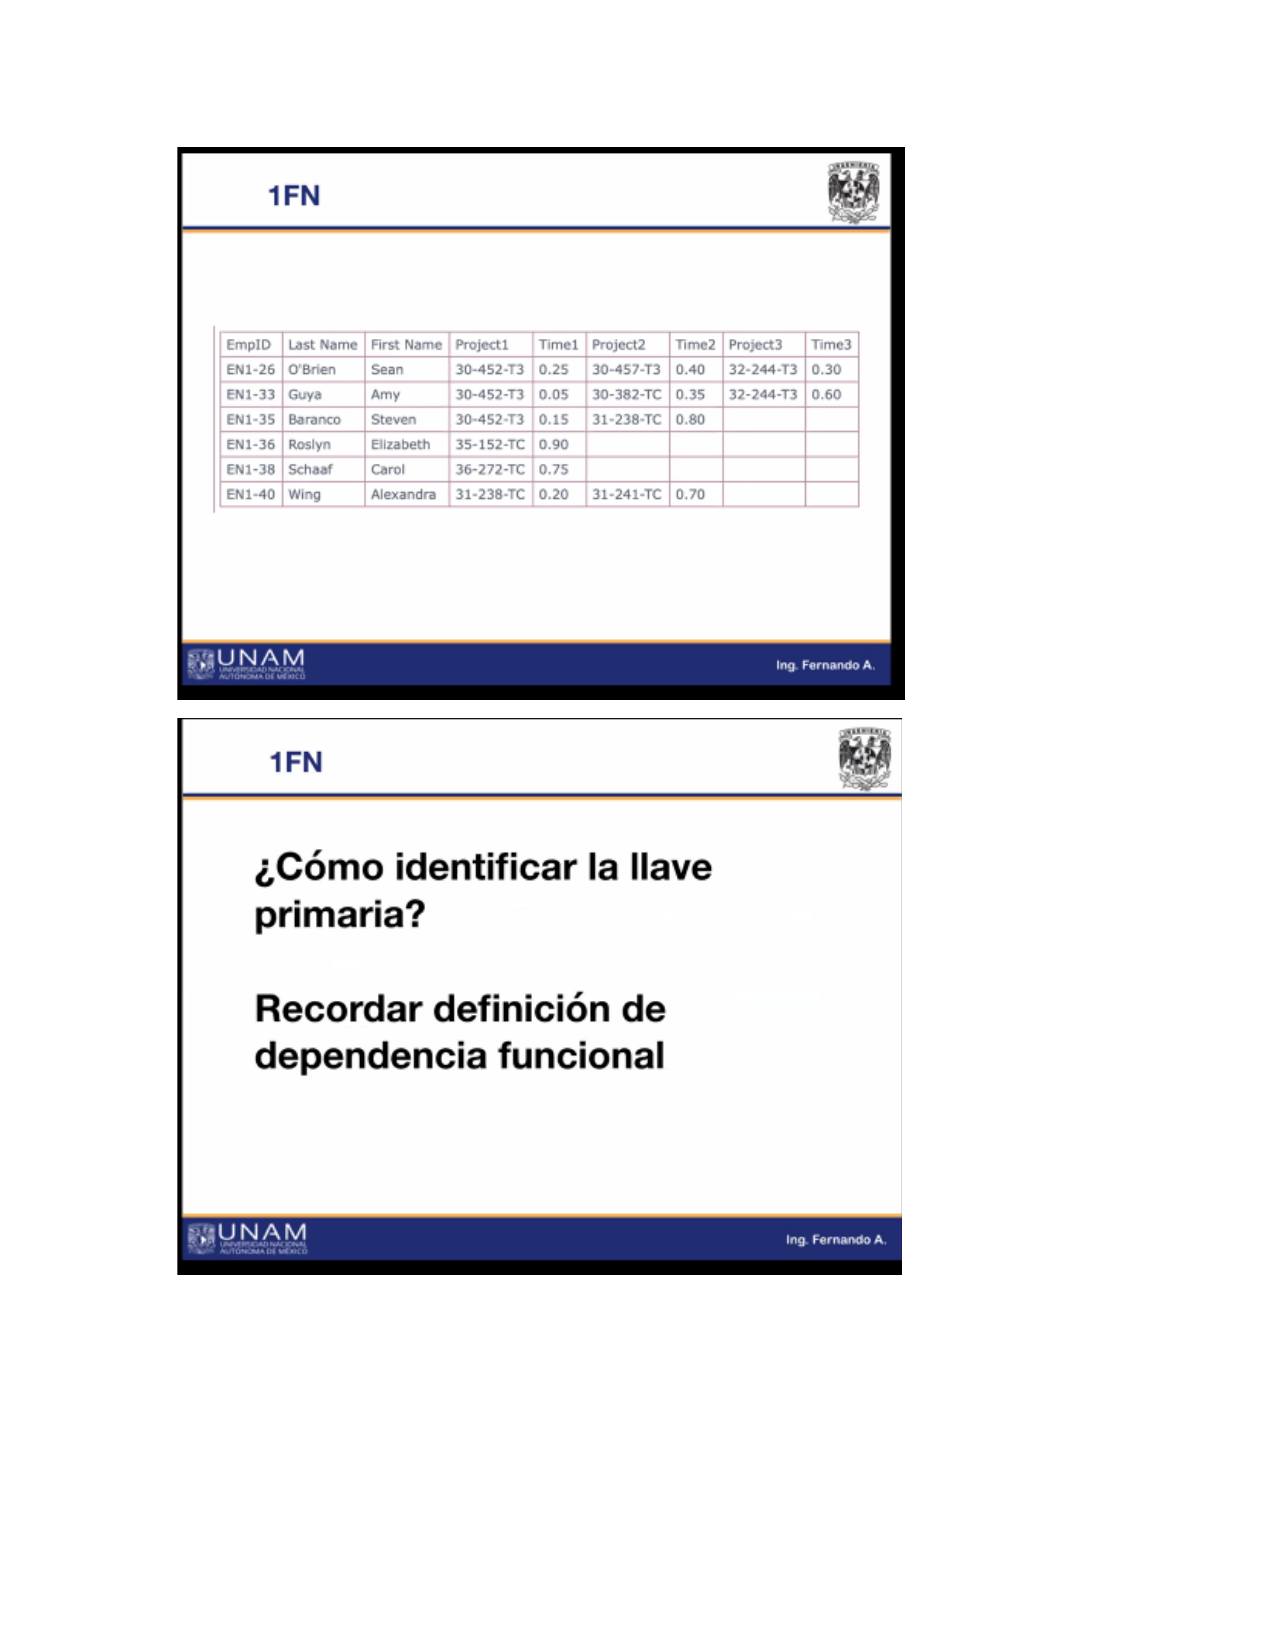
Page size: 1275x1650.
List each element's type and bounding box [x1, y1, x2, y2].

picture [177, 718, 902, 1275]
picture [177, 147, 905, 700]
